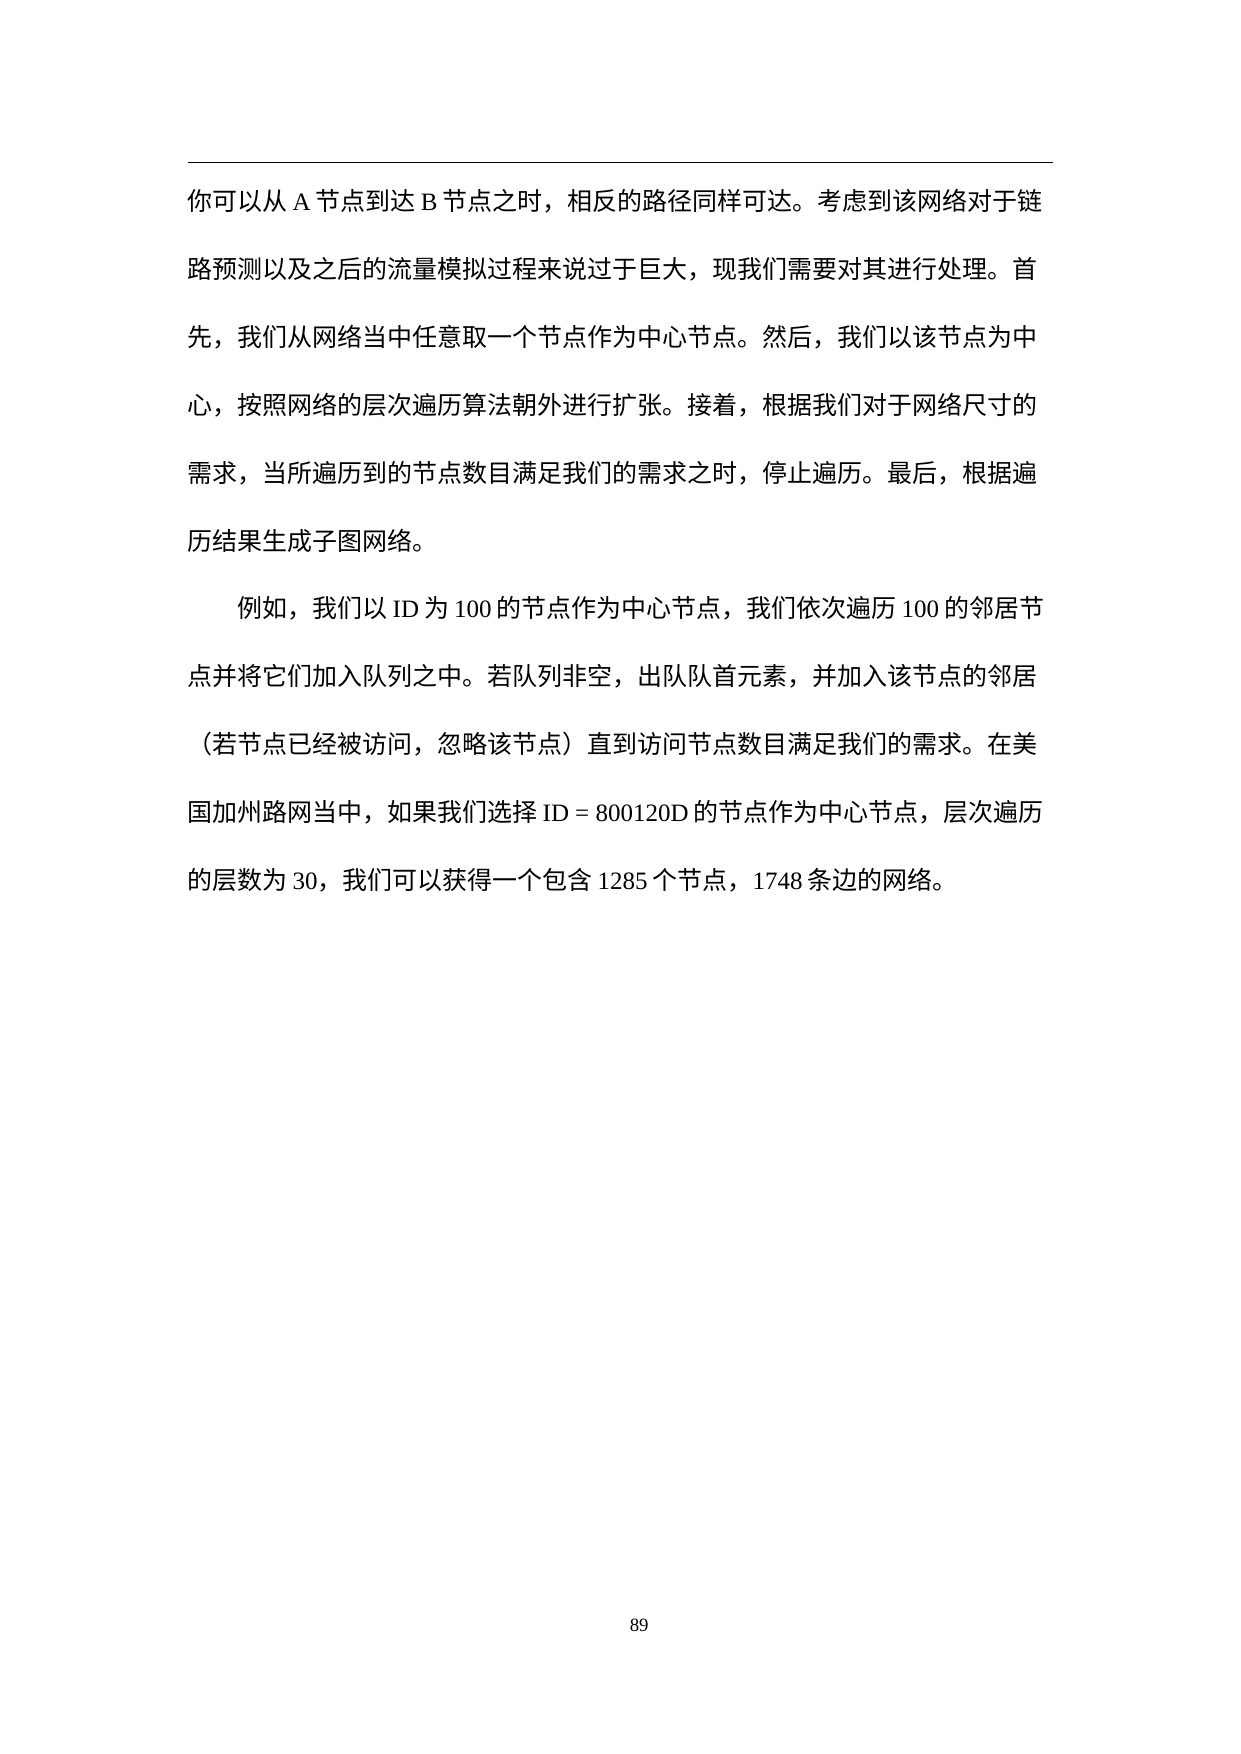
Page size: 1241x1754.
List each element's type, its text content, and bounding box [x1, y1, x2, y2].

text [187, 166, 1053, 573]
text 例如，我们以ID为100的节点作为中心节点，我们依次遍历100的邻居节点并将它们加入队列之中。若队列非空，出队队首元素，并加入该节点的邻居（若节点已经被访问，忽略该节点）直到访问节点数目满足我们的需求。在美国加州路网当中，如果我们选择ID = 800120D的节点作为中心节点，层次遍历的层数为30，我们可以获得一个包含1285个节点，1748条边的网络。 [187, 573, 1053, 913]
